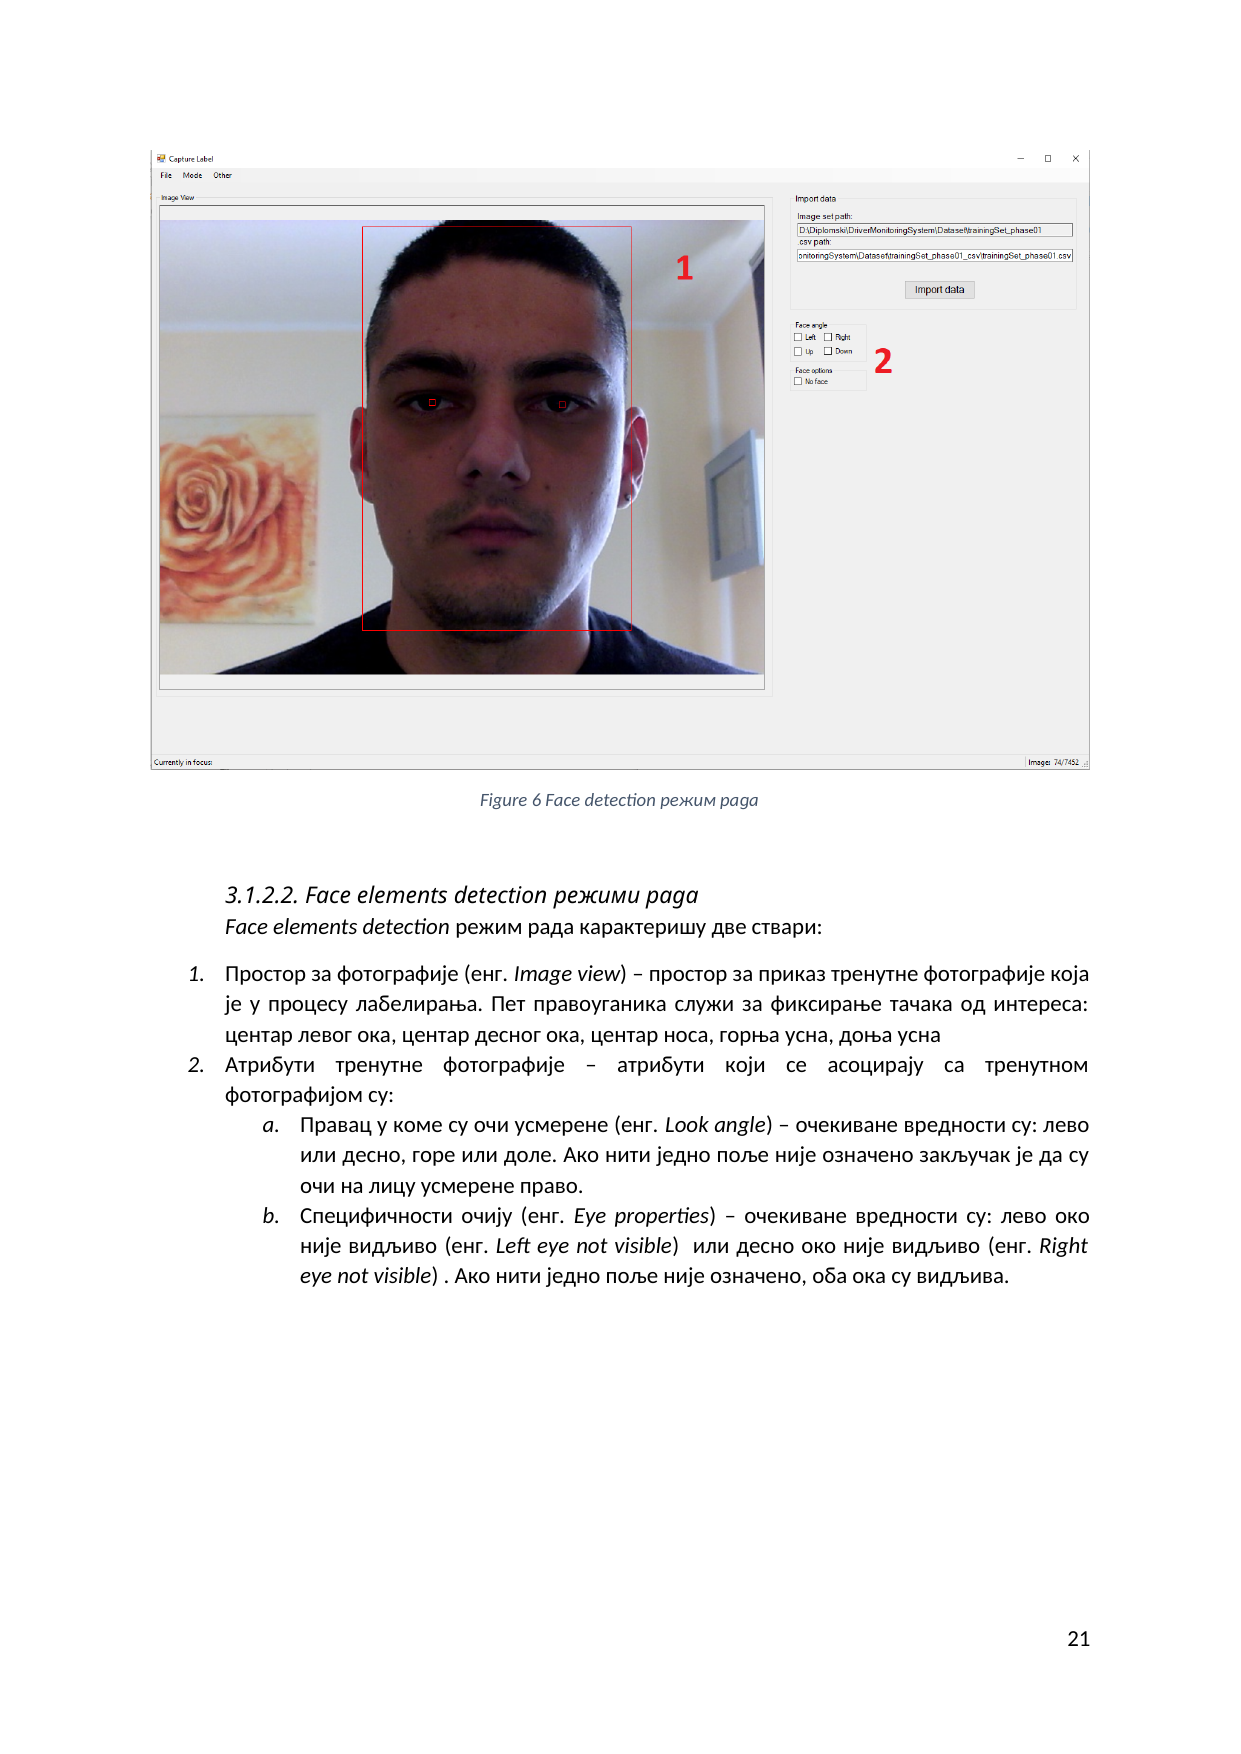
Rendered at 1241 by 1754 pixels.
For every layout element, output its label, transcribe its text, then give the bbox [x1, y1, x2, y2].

list Простор за фотографије (енг. Image view) – простор за приказ тренутне фотографије која је у процесу лабелирања. Пет правоуганика служи за фиксирање тачака од интереса: центар левог ока, центар десног ока, центар носа, горња усна, доња усна [187, 959, 1090, 1048]
subtitle 3.1.2.2. Face elements detection режими рада [150, 879, 1090, 910]
text Face elements detection режим рада карактеришу две ствари: [150, 912, 1090, 940]
list Правац у коме су очи усмерене (енг. Look angle) – очекиване вредности су: лево или десно, горе или доле. Ако нити једно поље није означено закључак је да су очи на лицу усмерене право. [262, 1110, 1090, 1199]
list Специфичности очију (енг. Eye properties) – очекиване вредности су: лево око није видљиво (енг. Left eye not visible) или десно око није видљиво (енг. Right eye not visible) . Ако нити једно поље није означено, оба ока су видљива. [262, 1201, 1090, 1289]
text Figure 6 Face detection режим рада [150, 788, 1090, 811]
list Атрибути тренутне фотографије – атрибути који се асоцирају са тренутном фотографијом су: [187, 1050, 1090, 1108]
picture [150, 150, 1090, 770]
